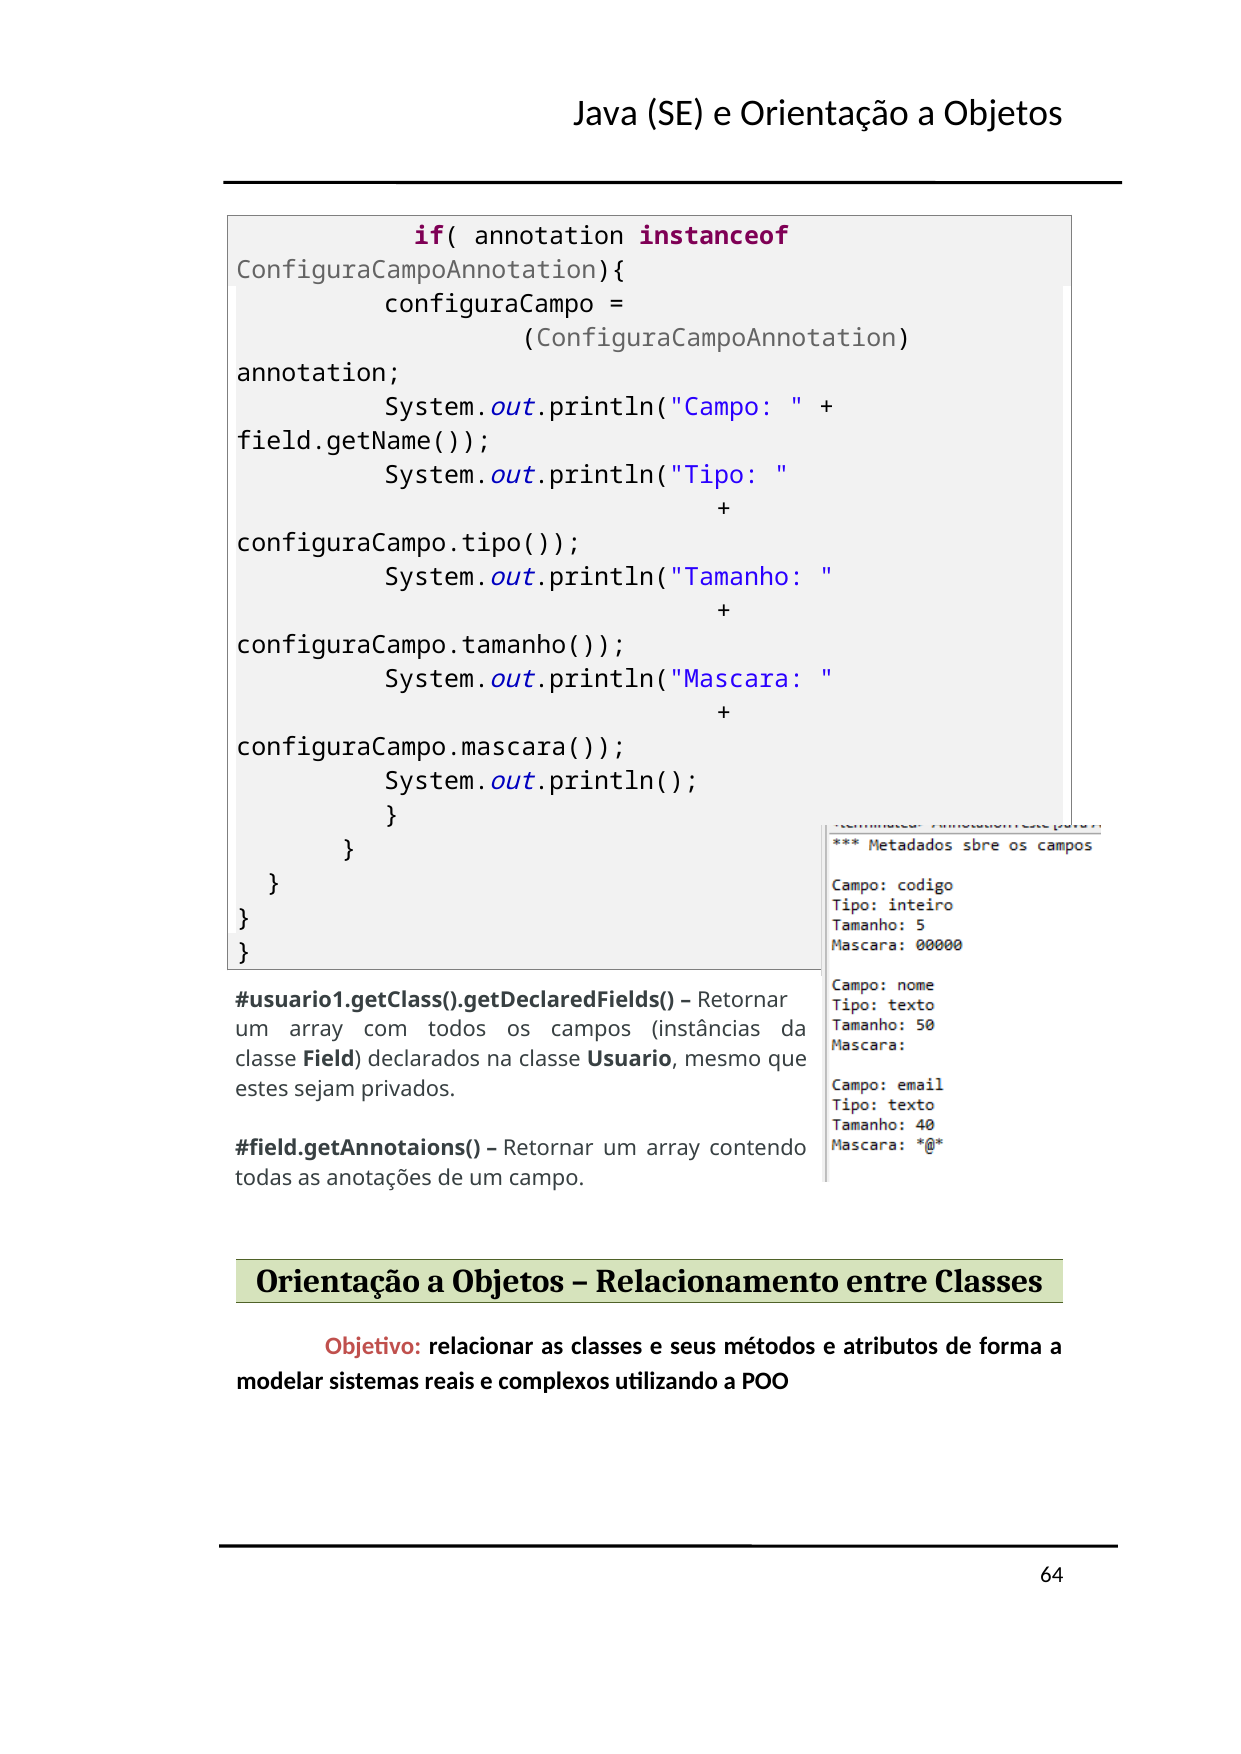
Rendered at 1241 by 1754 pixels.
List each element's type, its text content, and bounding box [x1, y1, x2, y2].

text } [236, 831, 821, 865]
text + configuraCampo.mascara()); [236, 695, 1063, 763]
text + configuraCampo.tamanho()); [236, 593, 1063, 661]
text } [236, 797, 1063, 831]
text } [236, 865, 821, 899]
text System.out.println(); [236, 763, 1063, 797]
text configuraCampo = [236, 286, 1063, 320]
text System.out.println("Campo: " + field.getName()); [236, 388, 1063, 456]
text } [236, 899, 821, 930]
subtitle Orientação a Objetos – Relacionamento entre Classes [236, 1260, 1063, 1302]
text System.out.println("Tipo: " [236, 456, 1063, 490]
text if( annotation instanceof ConfiguraCampoAnnotation){ [228, 216, 1071, 286]
text } [228, 930, 821, 969]
text (ConfiguraCampoAnnotation) annotation; [236, 320, 1063, 388]
text System.out.println("Tamanho: " [236, 558, 1063, 593]
picture [821, 825, 1101, 1182]
text + configuraCampo.tipo()); [236, 490, 1063, 558]
text Objetivo: relacionar as classes e seus métodos e atributos de forma a modelar sistemas reais e complexos utilizando a POO [236, 1330, 1063, 1396]
text System.out.println("Mascara: " [236, 661, 1063, 695]
